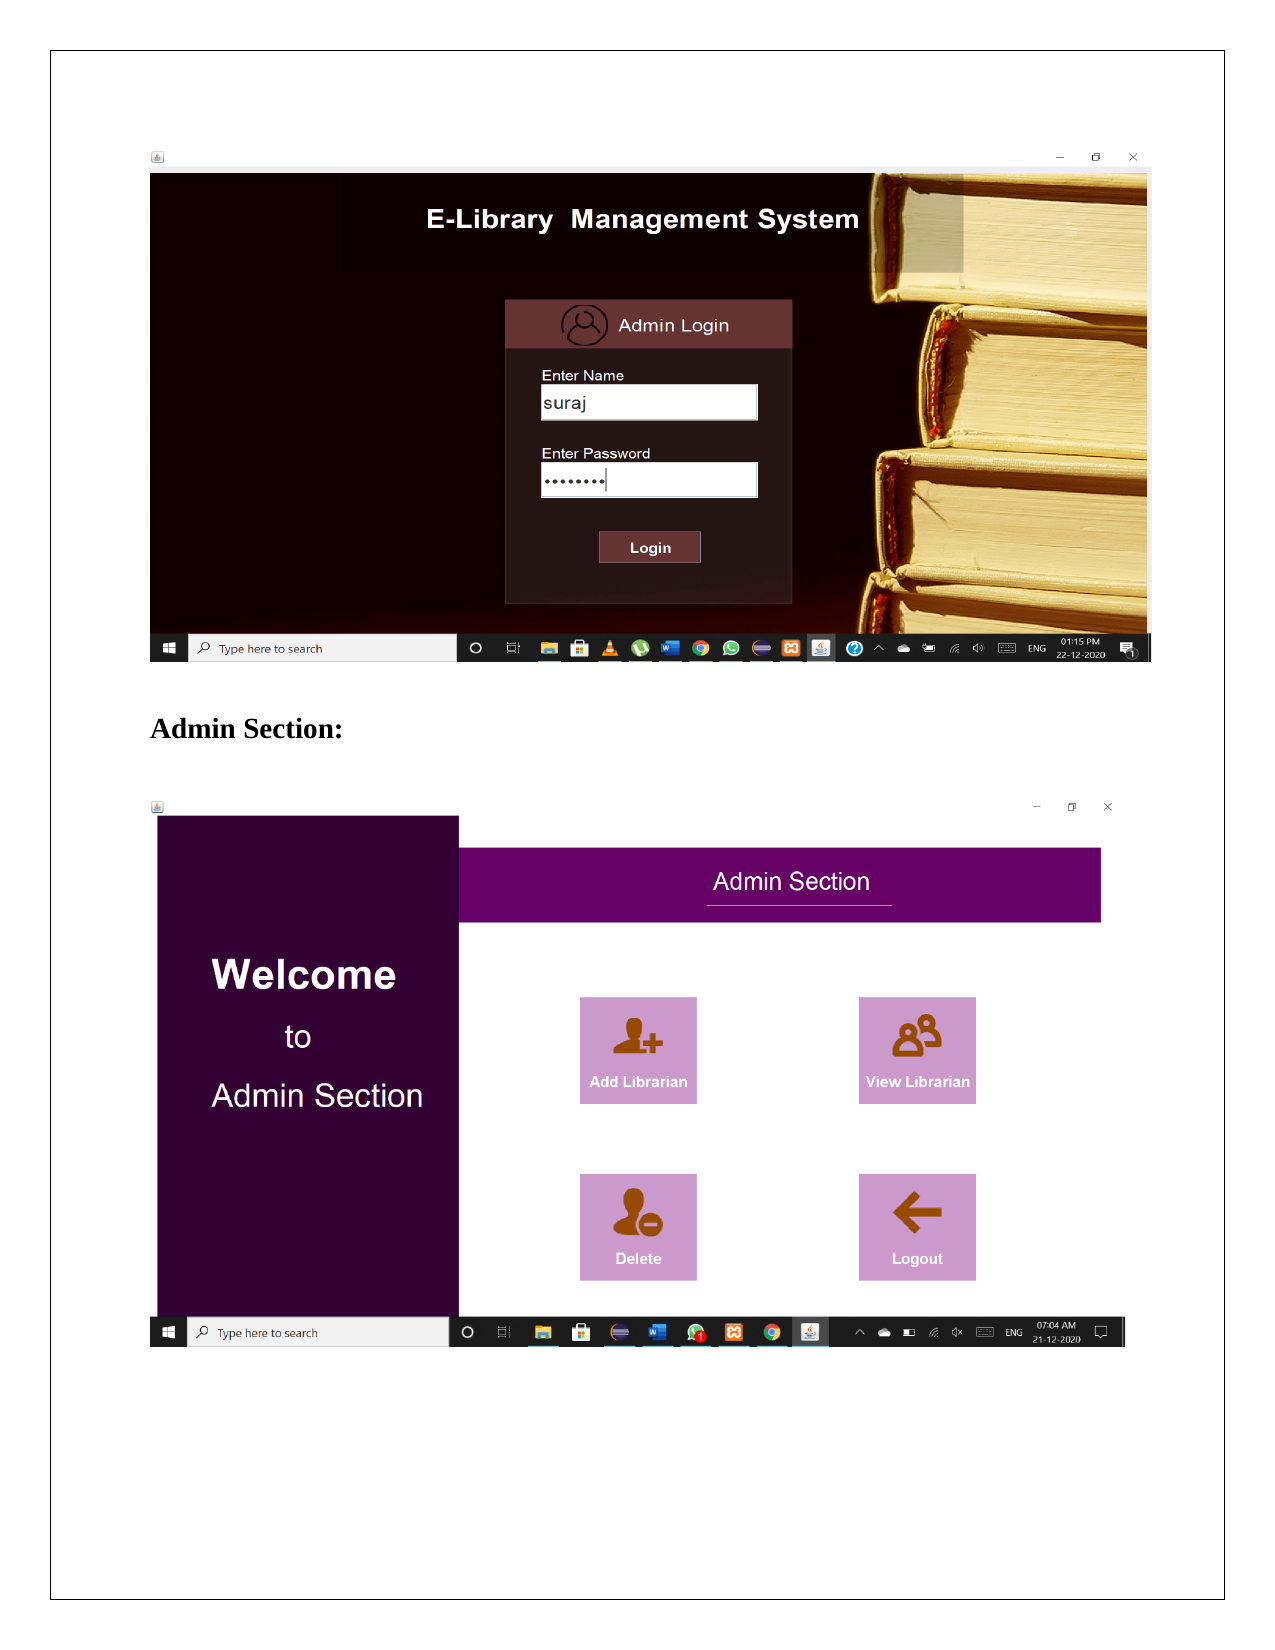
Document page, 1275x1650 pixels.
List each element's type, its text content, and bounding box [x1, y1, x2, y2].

text Admin Section: [150, 711, 1125, 744]
picture [150, 798, 1125, 1347]
picture [150, 150, 1152, 662]
